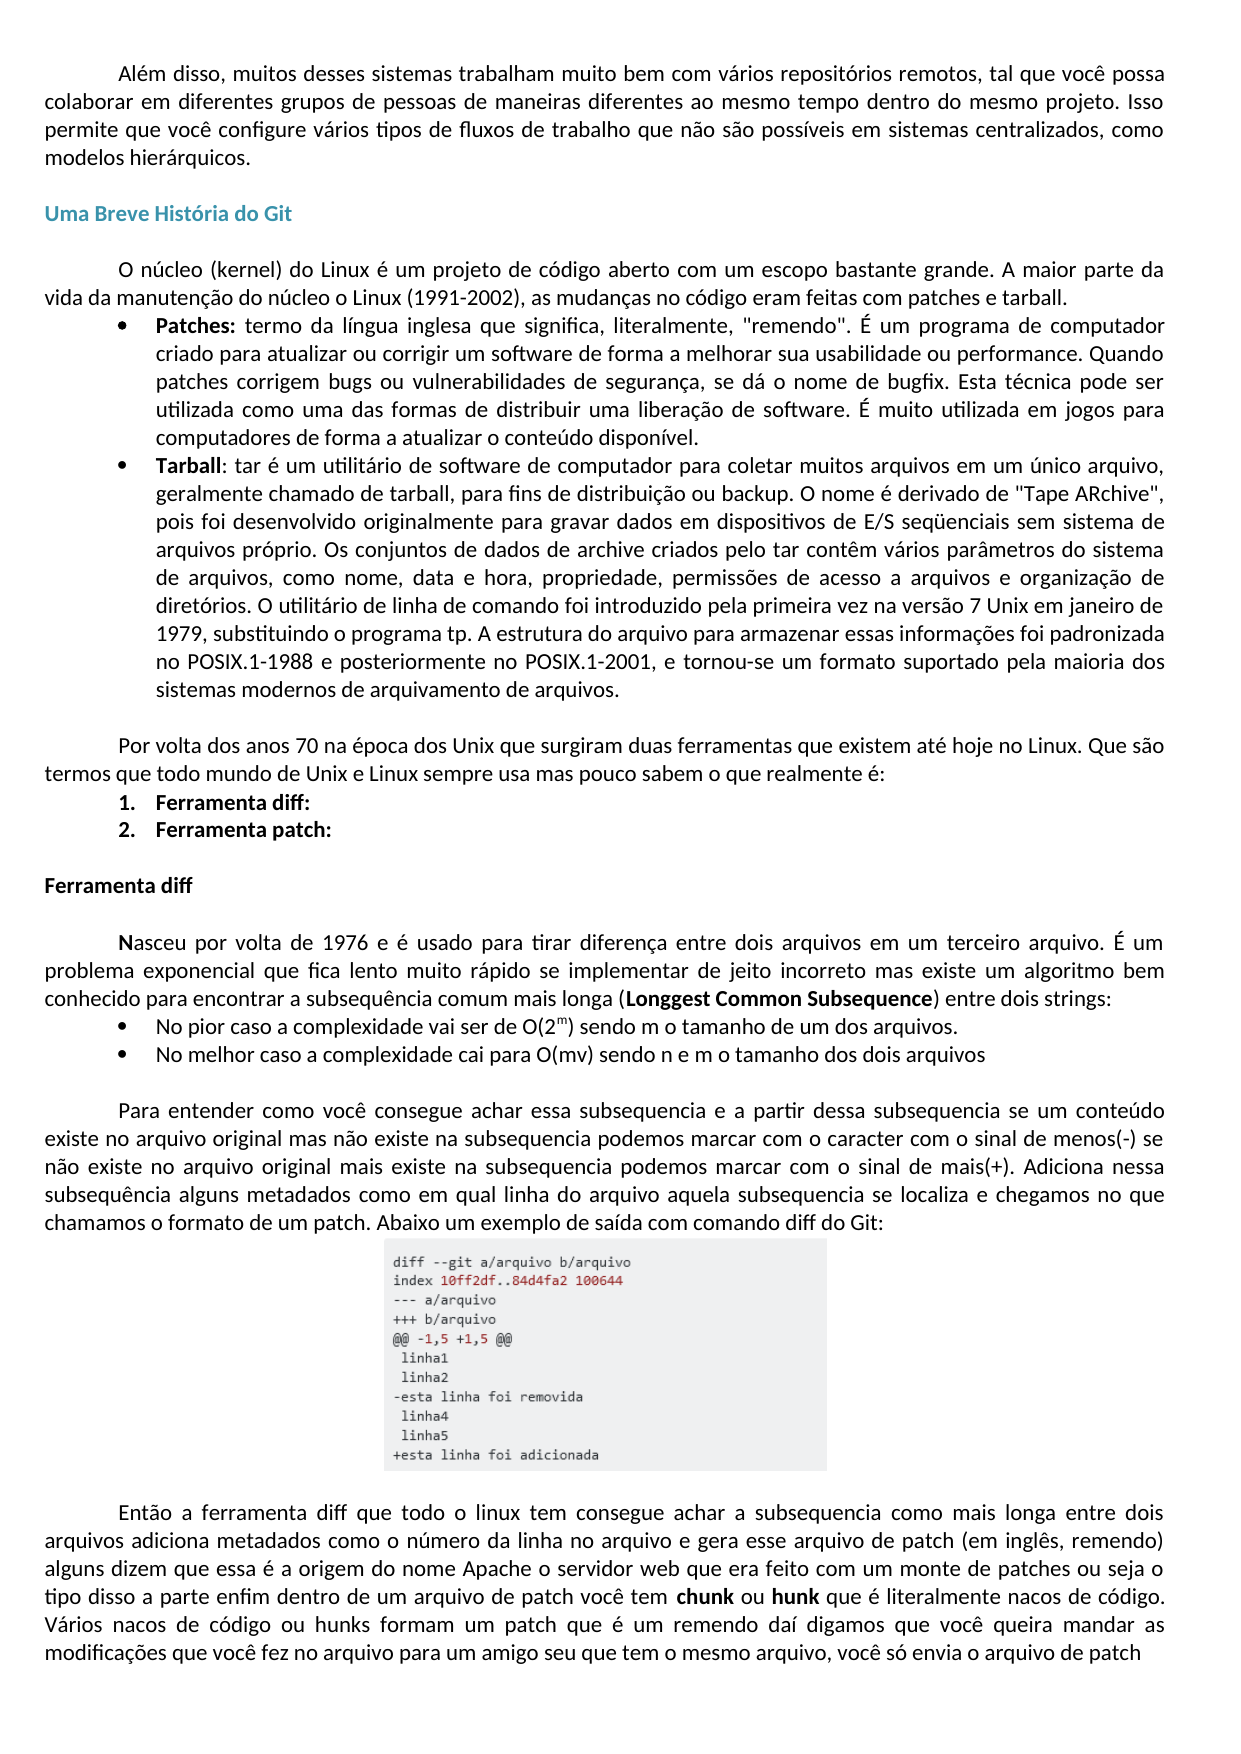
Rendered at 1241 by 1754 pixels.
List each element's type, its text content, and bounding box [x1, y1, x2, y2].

list No pior caso a complexidade vai ser de O(2m) sendo m o tamanho de um dos arquivos. [118, 1012, 1167, 1040]
text Para entender como você consegue achar essa subsequencia e a partir dessa subsequencia se um conteúdo existe no arquivo original mas não existe na subsequencia podemos marcar com o caracter com o sinal de menos(-) se não existe no arquivo original mais existe na subsequencia podemos marcar com o sinal de mais(+). Adiciona nessa subsequência alguns metadados como em qual linha do arquivo aquela subsequencia se localiza e chegamos no que chamamos o formato de um patch. Abaixo um exemplo de saída com comando diff do Git: [44, 1096, 1167, 1236]
text Ferramenta diff [44, 872, 1167, 900]
text Por volta dos anos 70 na época dos Unix que surgiram duas ferramentas que existem até hoje no Linux. Que são termos que todo mundo de Unix e Linux sempre usa mas pouco sabem o que realmente é: [44, 732, 1167, 788]
text Nasceu por volta de 1976 e é usado para tirar diferença entre dois arquivos em um terceiro arquivo. É um problema exponencial que fica lento muito rápido se implementar de jeito incorreto mas existe um algoritmo bem conhecido para encontrar a subsequência comum mais longa (Longgest Common Subsequence) entre dois strings: [44, 928, 1167, 1012]
list No melhor caso a complexidade cai para O(mv) sendo n e m o tamanho dos dois arquivos [118, 1040, 1167, 1068]
list Patches: termo da língua inglesa que significa, literalmente, "remendo". É um programa de computador criado para atualizar ou corrigir um software de forma a melhorar sua usabilidade ou performance. Quando patches corrigem bugs ou vulnerabilidades de segurança, se dá o nome de bugfix. Esta técnica pode ser utilizada como uma das formas de distribuir uma liberação de software. É muito utilizada em jogos para computadores de forma a atualizar o conteúdo disponível. [118, 311, 1167, 451]
text Além disso, muitos desses sistemas trabalham muito bem com vários repositórios remotos, tal que você possa colaborar em diferentes grupos de pessoas de maneiras diferentes ao mesmo tempo dentro do mesmo projeto. Isso permite que você configure vários tipos de fluxos de trabalho que não são possíveis em sistemas centralizados, como modelos hierárquicos. [44, 59, 1167, 171]
text O núcleo (kernel) do Linux é um projeto de código aberto com um escopo bastante grande. A maior parte da vida da manutenção do núcleo o Linux (1991-2002), as mudanças no código eram feitas com patches e tarball. [44, 255, 1167, 311]
list Ferramenta patch: [118, 816, 1167, 844]
picture [384, 1236, 827, 1471]
text Uma Breve História do Git [44, 199, 1167, 227]
list Ferramenta diff: [118, 788, 1167, 816]
list Tarball: tar é um utilitário de software de computador para coletar muitos arquivos em um único arquivo, geralmente chamado de tarball, para fins de distribuição ou backup. O nome é derivado de "Tape ARchive", pois foi desenvolvido originalmente para gravar dados em dispositivos de E/S seqüenciais sem sistema de arquivos próprio. Os conjuntos de dados de archive criados pelo tar contêm vários parâmetros do sistema de arquivos, como nome, data e hora, propriedade, permissões de acesso a arquivos e organização de diretórios. O utilitário de linha de comando foi introduzido pela primeira vez na versão 7 Unix em janeiro de 1979, substituindo o programa tp. A estrutura do arquivo para armazenar essas informações foi padronizada no POSIX.1-1988 e posteriormente no POSIX.1-2001, e tornou-se um formato suportado pela maioria dos sistemas modernos de arquivamento de arquivos. [118, 451, 1167, 703]
text Então a ferramenta diff que todo o linux tem consegue achar a subsequencia como mais longa entre dois arquivos adiciona metadados como o número da linha no arquivo e gera esse arquivo de patch (em inglês, remendo) alguns dizem que essa é a origem do nome Apache o servidor web que era feito com um monte de patches ou seja o tipo disso a parte enfim dentro de um arquivo de patch você tem chunk ou hunk que é literalmente nacos de código. Vários nacos de código ou hunks formam um patch que é um remendo daí digamos que você queira mandar as modificações que você fez no arquivo para um amigo seu que tem o mesmo arquivo, você só envia o arquivo de patch [44, 1498, 1167, 1667]
